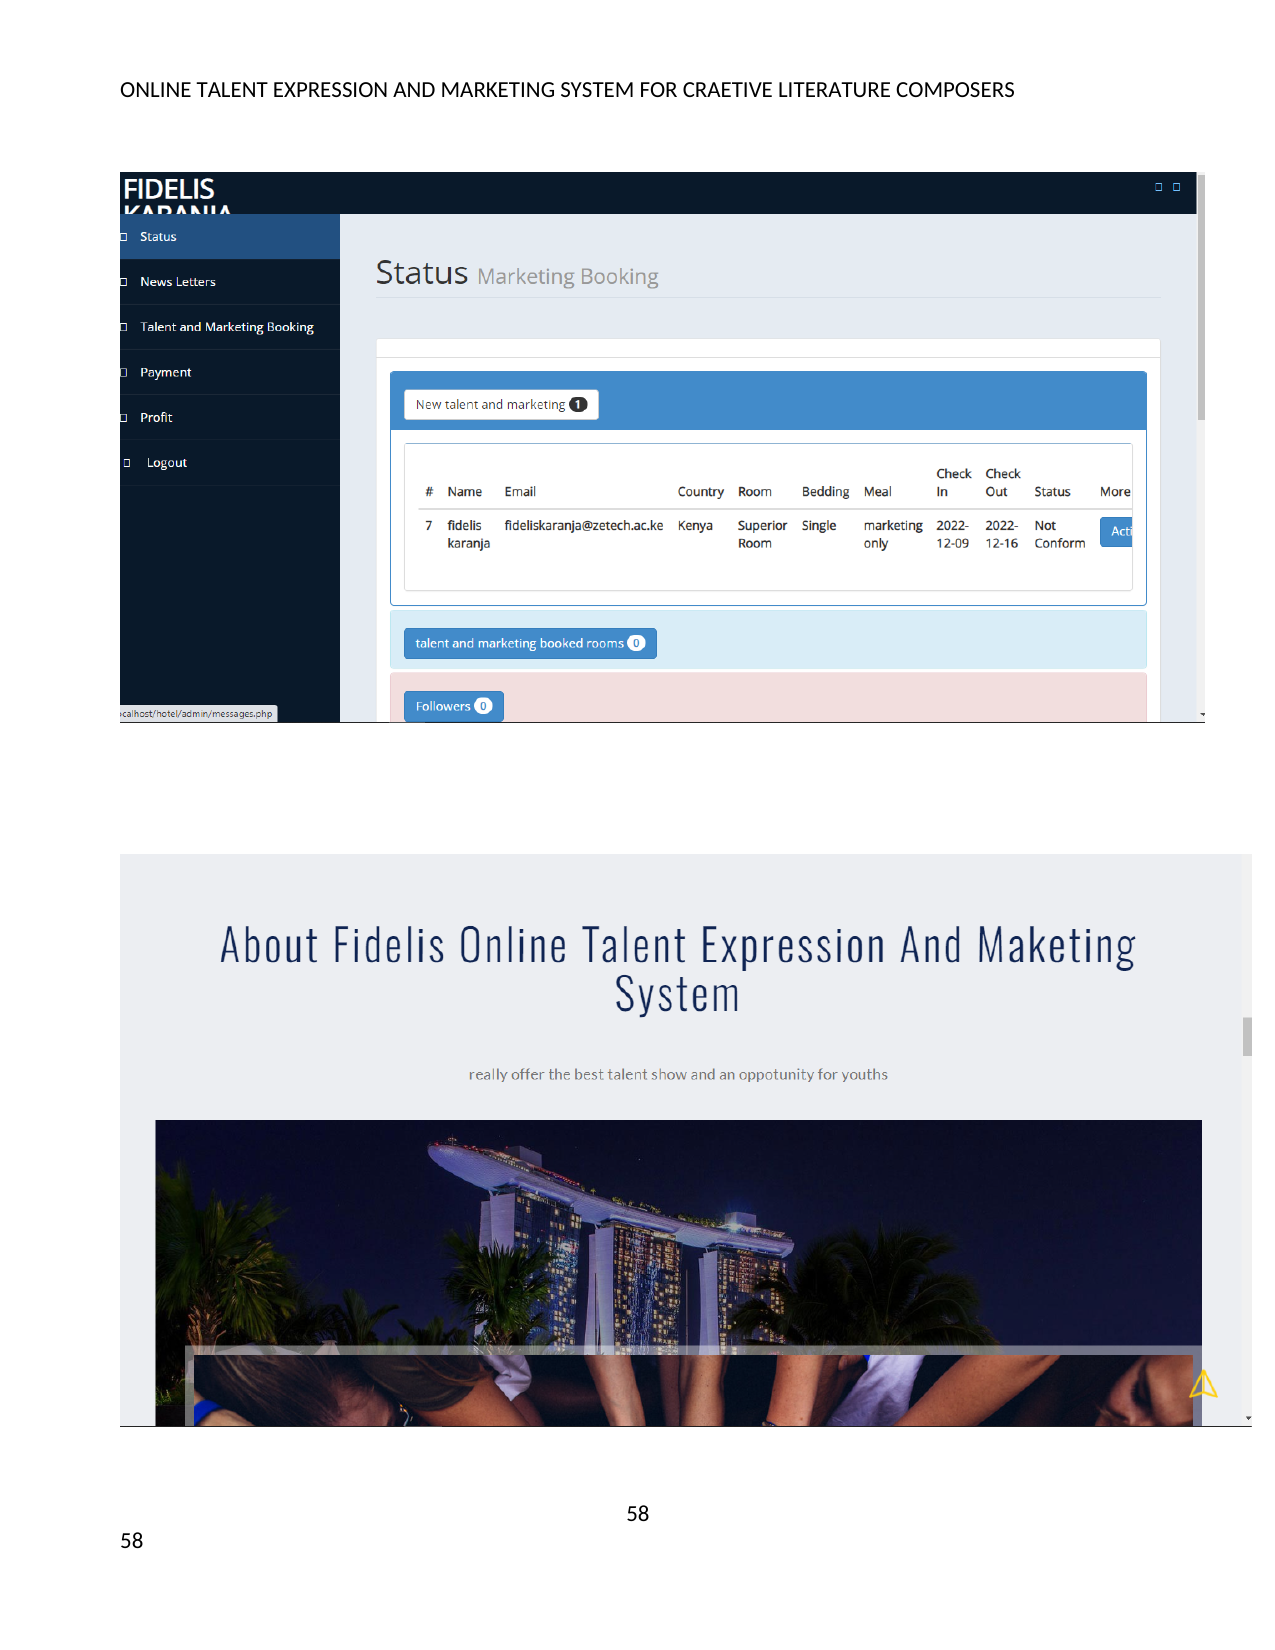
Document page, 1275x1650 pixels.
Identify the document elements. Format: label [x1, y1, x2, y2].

picture [120, 854, 1252, 1427]
picture [120, 172, 1205, 723]
